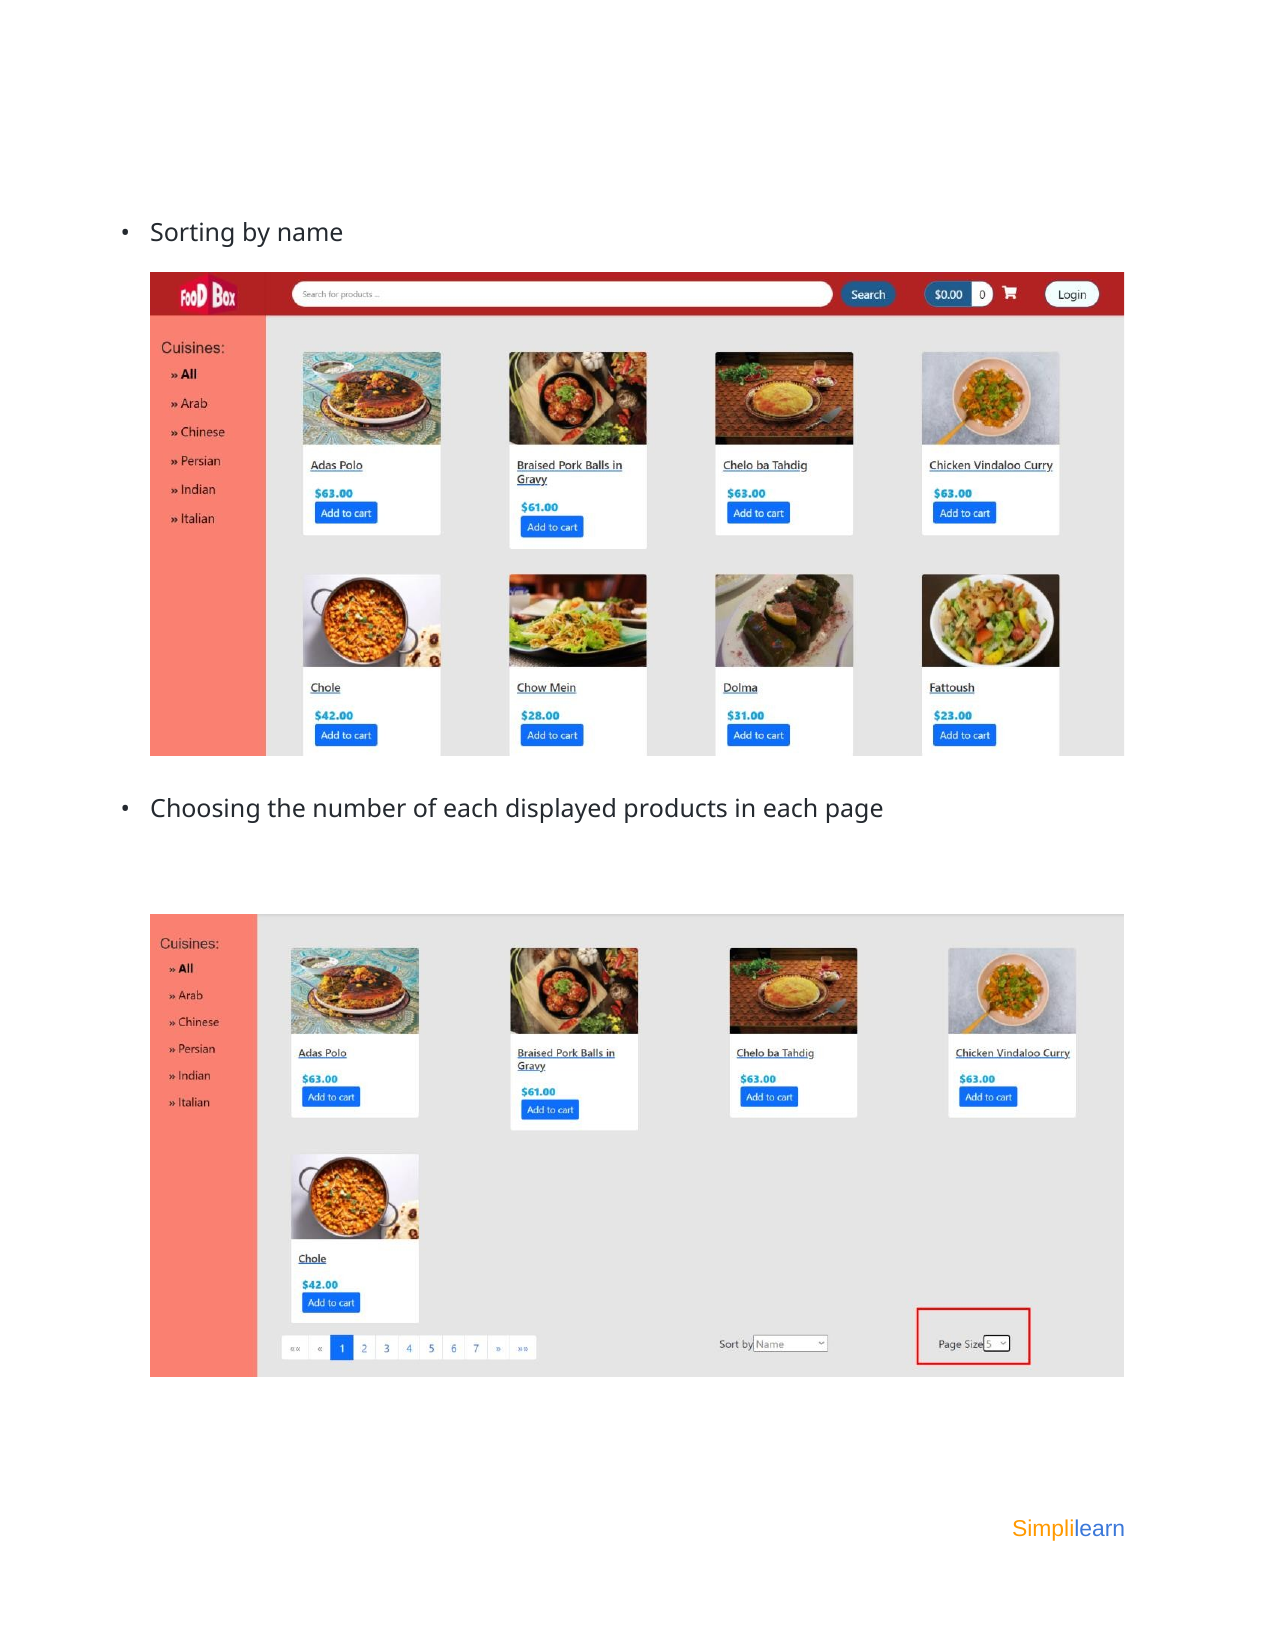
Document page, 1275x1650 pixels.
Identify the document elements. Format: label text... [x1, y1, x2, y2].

picture [150, 914, 1124, 1377]
text • Sorting by name [120, 214, 1125, 248]
picture [150, 272, 1125, 756]
